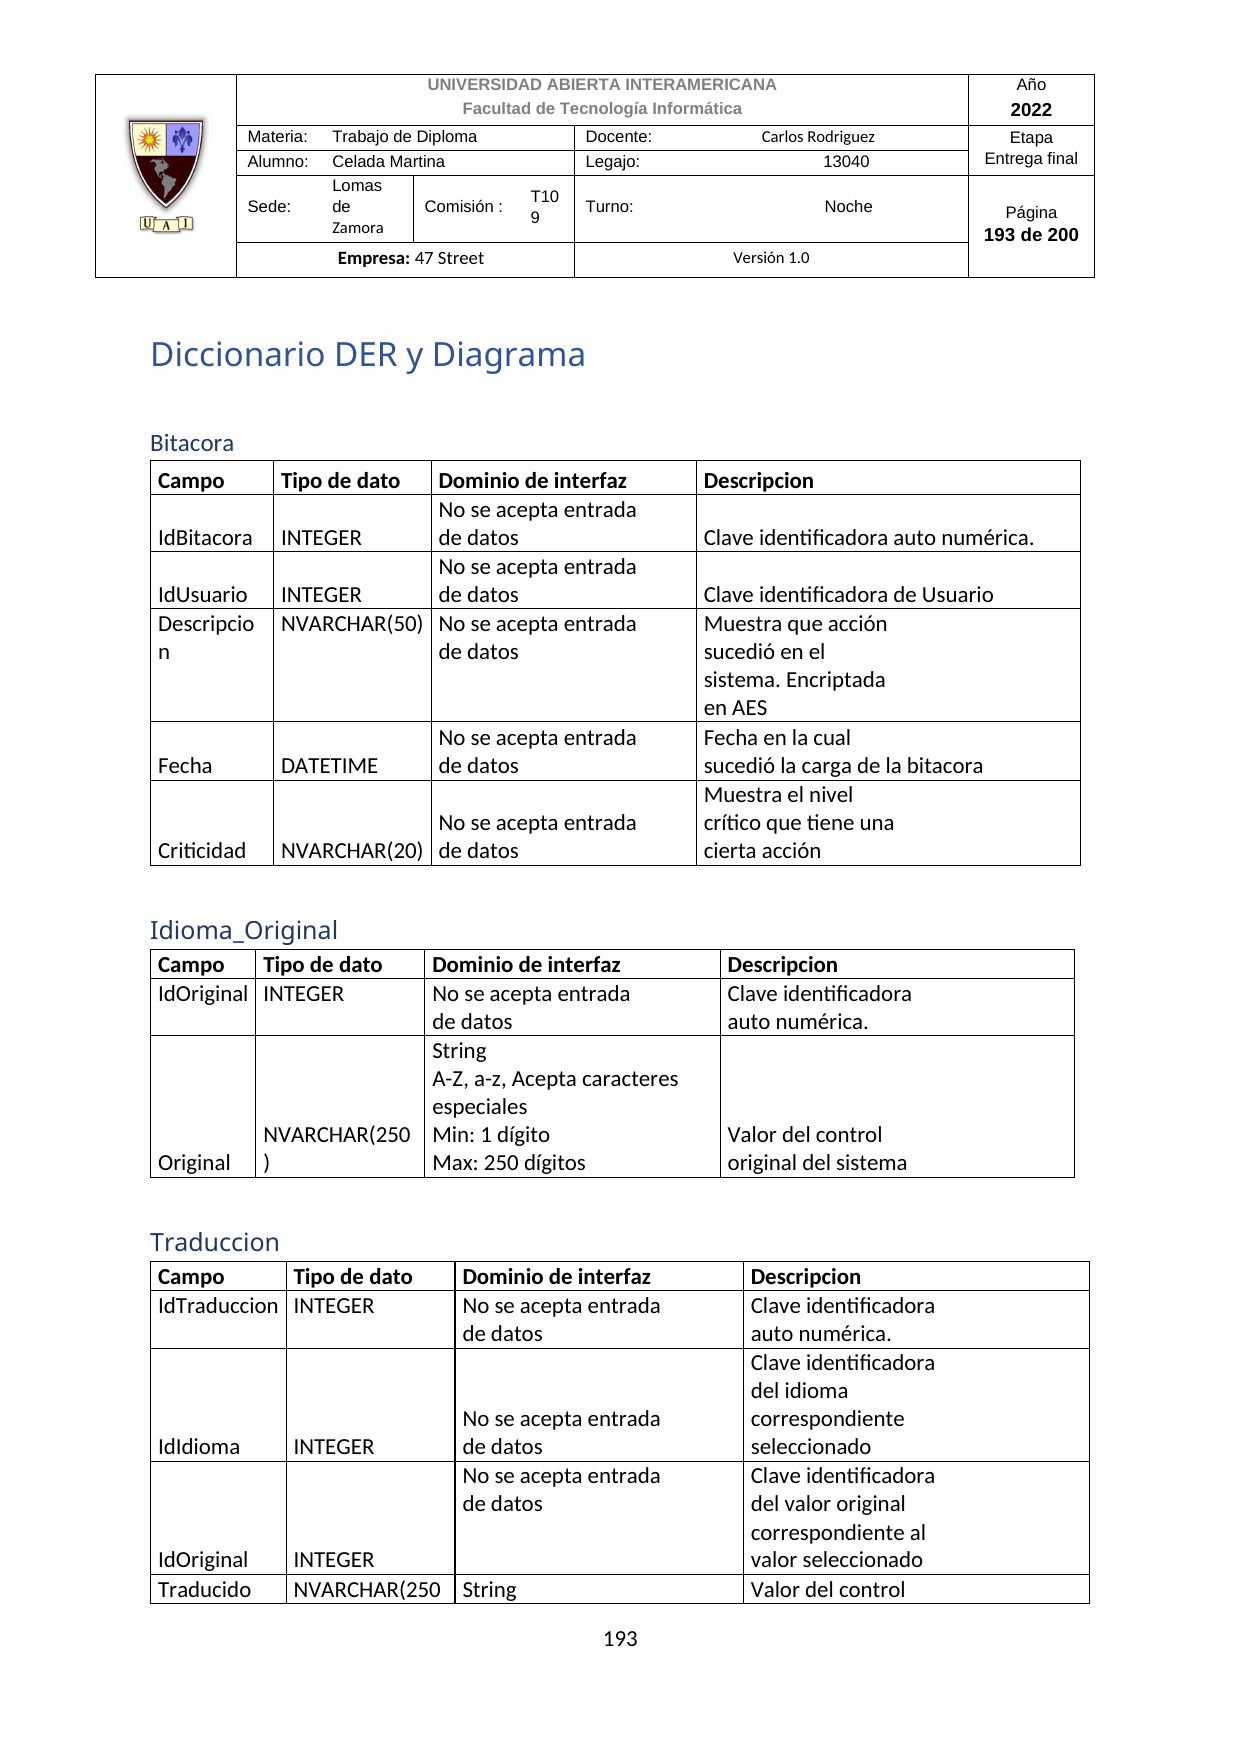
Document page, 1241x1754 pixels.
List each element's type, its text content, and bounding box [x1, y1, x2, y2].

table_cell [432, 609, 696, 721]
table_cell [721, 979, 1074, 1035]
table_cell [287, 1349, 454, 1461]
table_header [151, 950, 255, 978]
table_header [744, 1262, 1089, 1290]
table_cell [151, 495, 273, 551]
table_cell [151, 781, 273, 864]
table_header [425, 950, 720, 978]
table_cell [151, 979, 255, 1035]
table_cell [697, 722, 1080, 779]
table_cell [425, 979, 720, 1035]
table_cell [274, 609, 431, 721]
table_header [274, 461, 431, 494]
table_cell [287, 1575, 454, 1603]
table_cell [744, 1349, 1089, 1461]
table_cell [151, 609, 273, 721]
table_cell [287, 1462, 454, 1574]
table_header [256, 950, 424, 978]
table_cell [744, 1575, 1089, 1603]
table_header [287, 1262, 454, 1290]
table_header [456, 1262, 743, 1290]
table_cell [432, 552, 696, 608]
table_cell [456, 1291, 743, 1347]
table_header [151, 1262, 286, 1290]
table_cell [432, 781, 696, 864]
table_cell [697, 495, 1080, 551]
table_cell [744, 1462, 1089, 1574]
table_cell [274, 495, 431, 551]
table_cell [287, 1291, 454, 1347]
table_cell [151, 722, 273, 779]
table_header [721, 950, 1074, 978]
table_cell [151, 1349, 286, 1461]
subtitle Idioma_Original [150, 912, 1090, 947]
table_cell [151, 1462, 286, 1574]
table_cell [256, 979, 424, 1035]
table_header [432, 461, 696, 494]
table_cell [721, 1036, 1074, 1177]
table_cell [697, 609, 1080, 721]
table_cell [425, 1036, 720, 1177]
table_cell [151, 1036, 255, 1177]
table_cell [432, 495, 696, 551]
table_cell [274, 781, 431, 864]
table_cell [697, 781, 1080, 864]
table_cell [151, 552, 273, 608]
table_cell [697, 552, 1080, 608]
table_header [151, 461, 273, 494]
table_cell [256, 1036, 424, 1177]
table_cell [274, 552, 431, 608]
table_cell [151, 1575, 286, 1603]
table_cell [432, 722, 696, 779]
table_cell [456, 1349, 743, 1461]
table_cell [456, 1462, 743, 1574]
subtitle Diccionario DER y Diagrama [150, 331, 1090, 376]
subtitle Traduccion [150, 1224, 1090, 1258]
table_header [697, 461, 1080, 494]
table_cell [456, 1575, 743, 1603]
picture [120, 111, 212, 237]
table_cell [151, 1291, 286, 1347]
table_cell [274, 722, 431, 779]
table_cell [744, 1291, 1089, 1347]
subtitle Bitacora [150, 427, 1090, 457]
